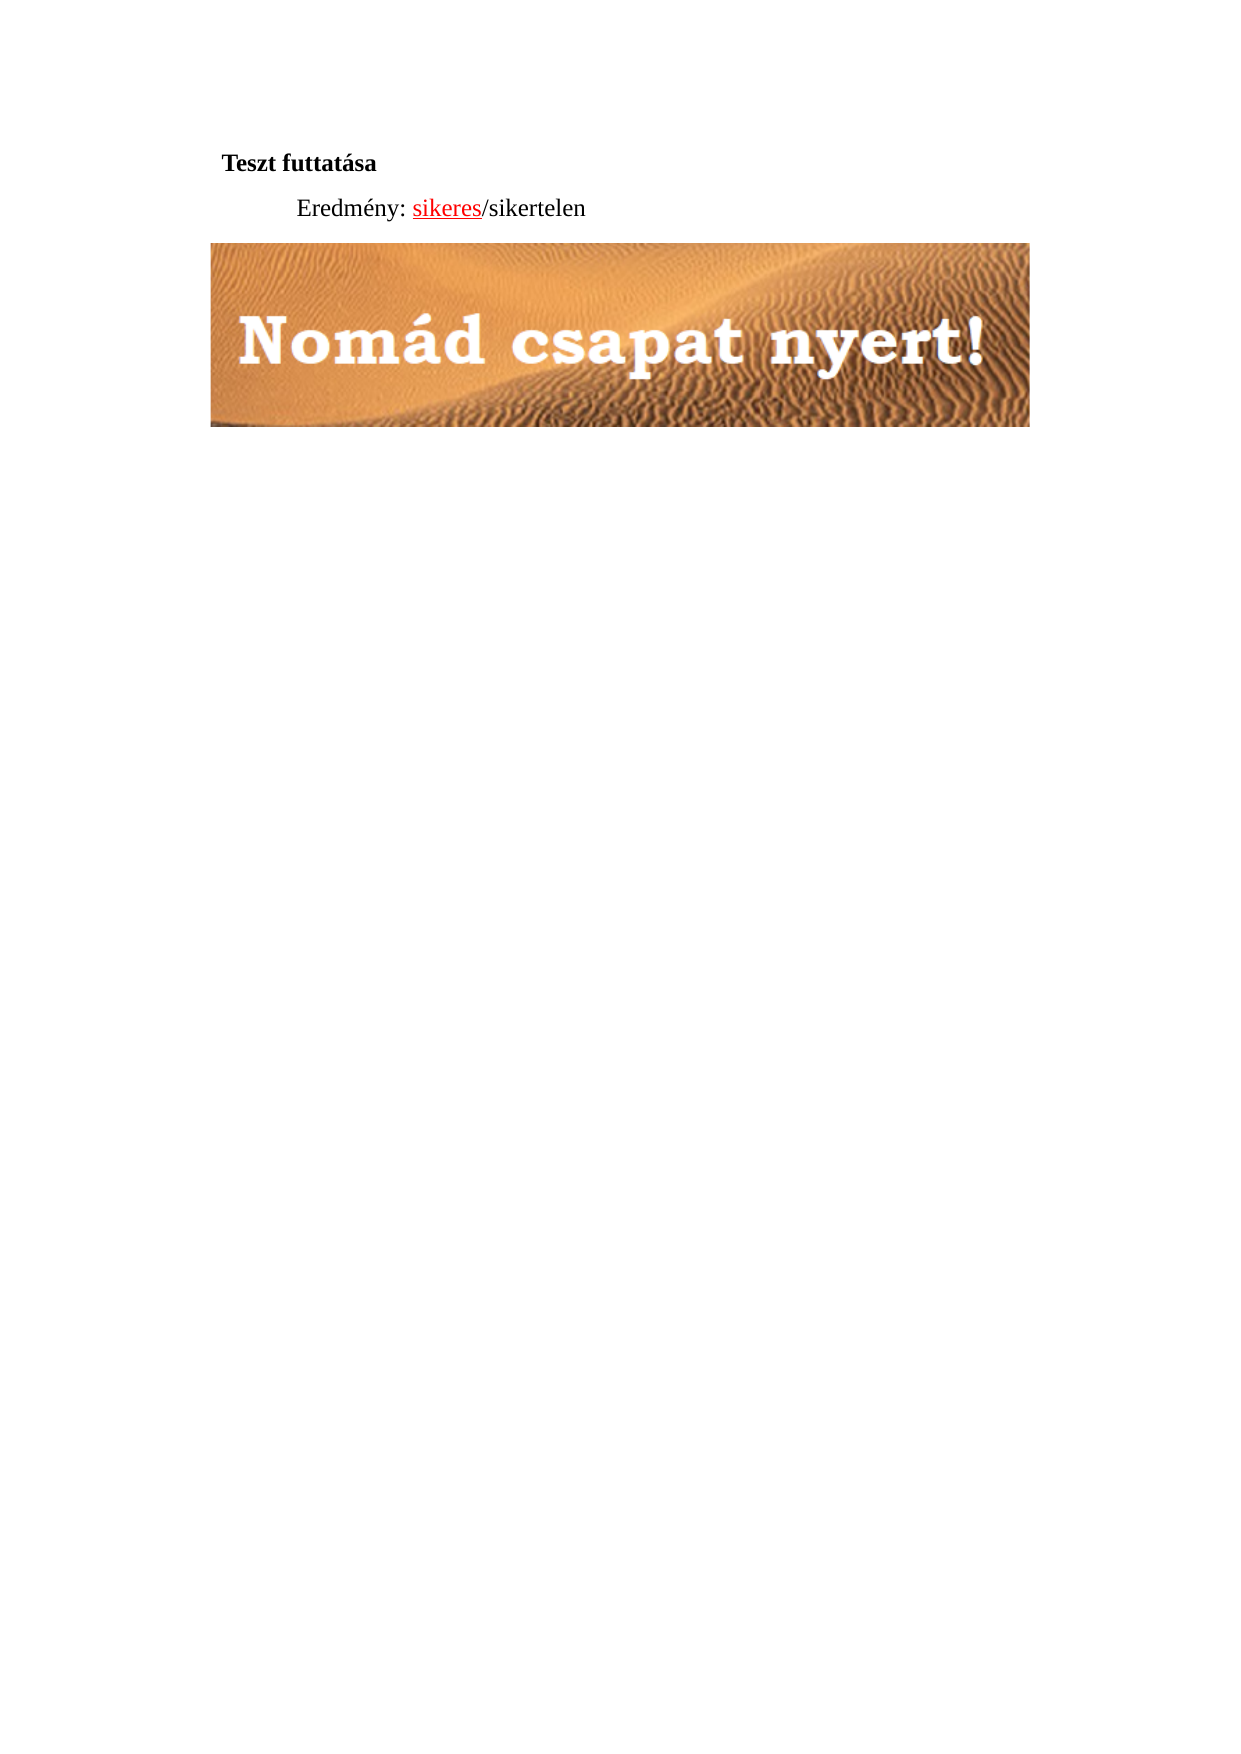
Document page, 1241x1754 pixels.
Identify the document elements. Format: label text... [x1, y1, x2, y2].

picture [210, 243, 1030, 427]
list Eredmény: sikeres/sikertelen [296, 193, 1093, 222]
text Teszt futtatása [148, 148, 1093, 176]
